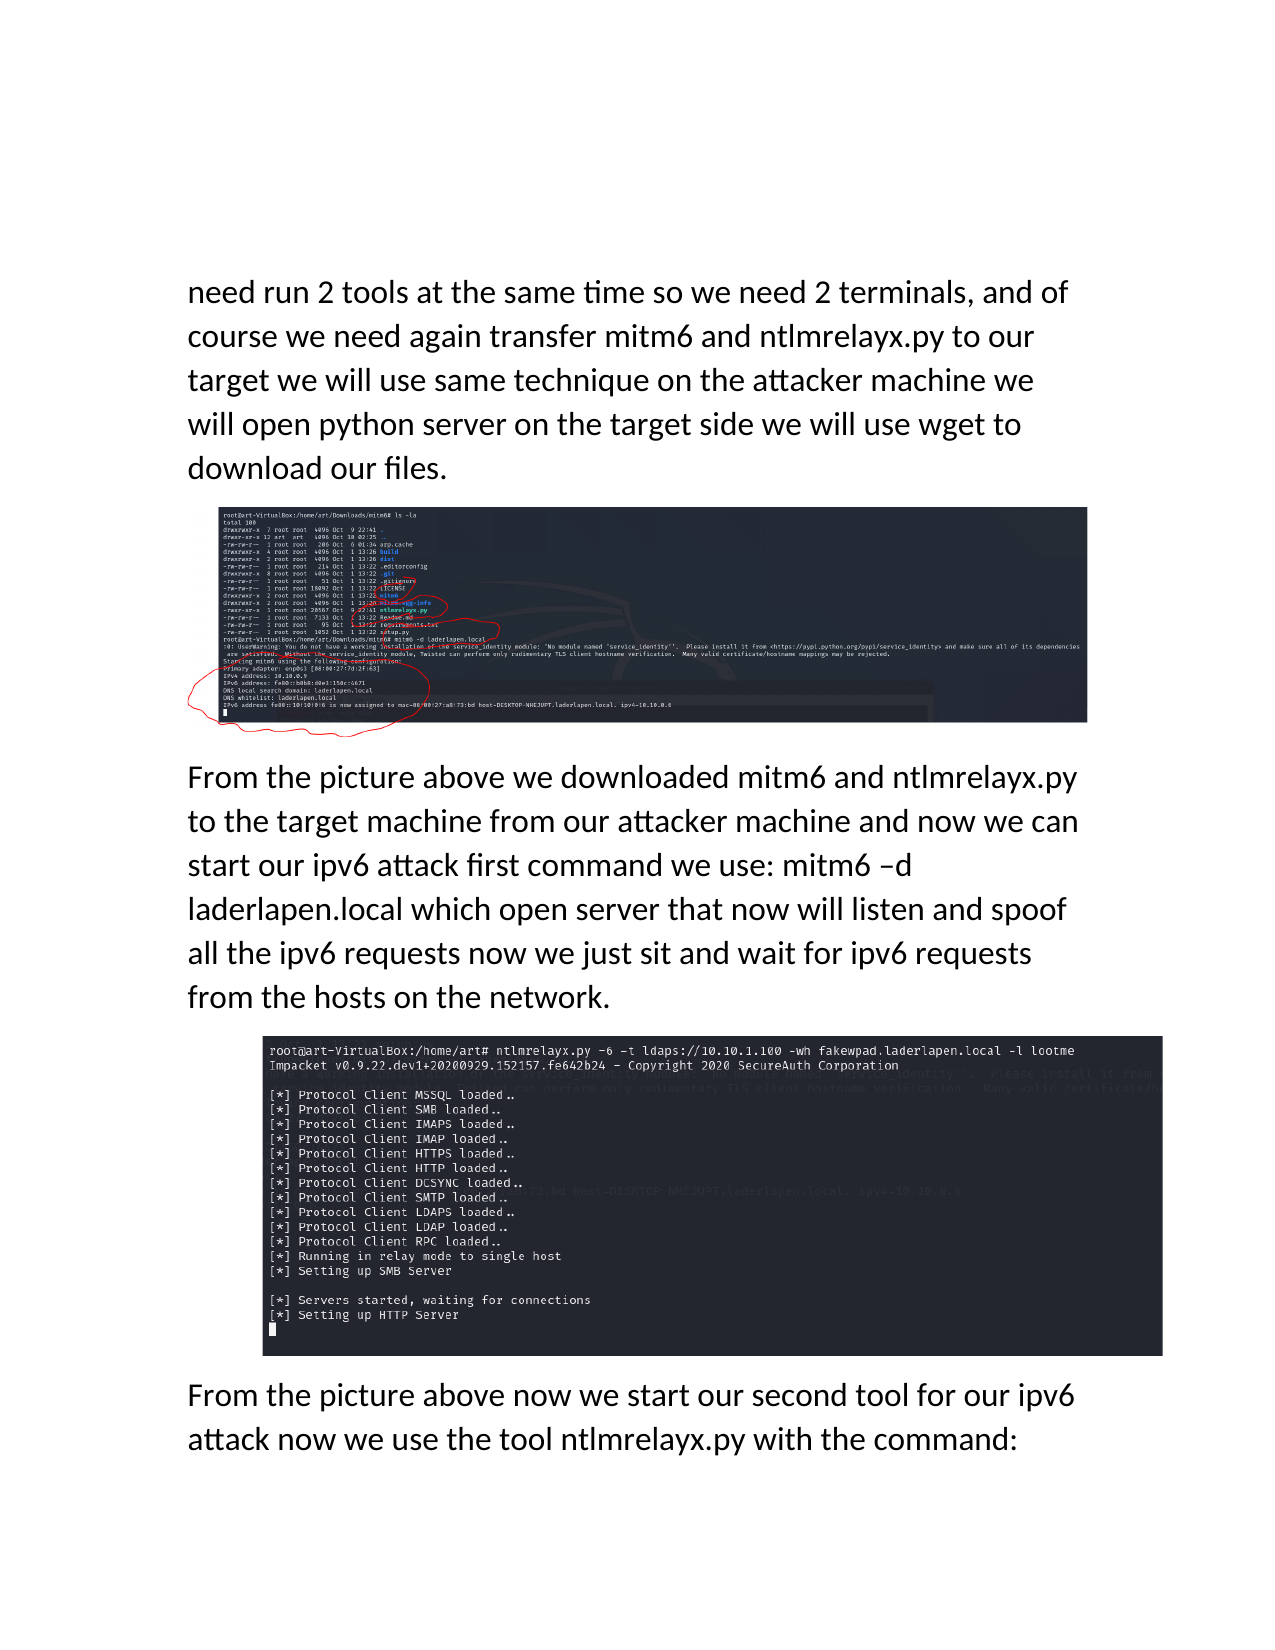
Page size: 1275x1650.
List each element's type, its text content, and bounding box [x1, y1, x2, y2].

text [187, 1374, 1087, 1459]
picture [187, 507, 1088, 737]
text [187, 271, 1087, 488]
text From the picture above we downloaded mitm6 and ntlmrelayx.py to the target machine from our attacker machine and now we can start our ipv6 attack first command we use: mitm6 –d laderlapen.local which open server that now will listen and spoof all the ipv6 requests now we just sit and wait for ipv6 requests from the hosts on the network. [187, 756, 1087, 1016]
picture [262, 1036, 1163, 1356]
